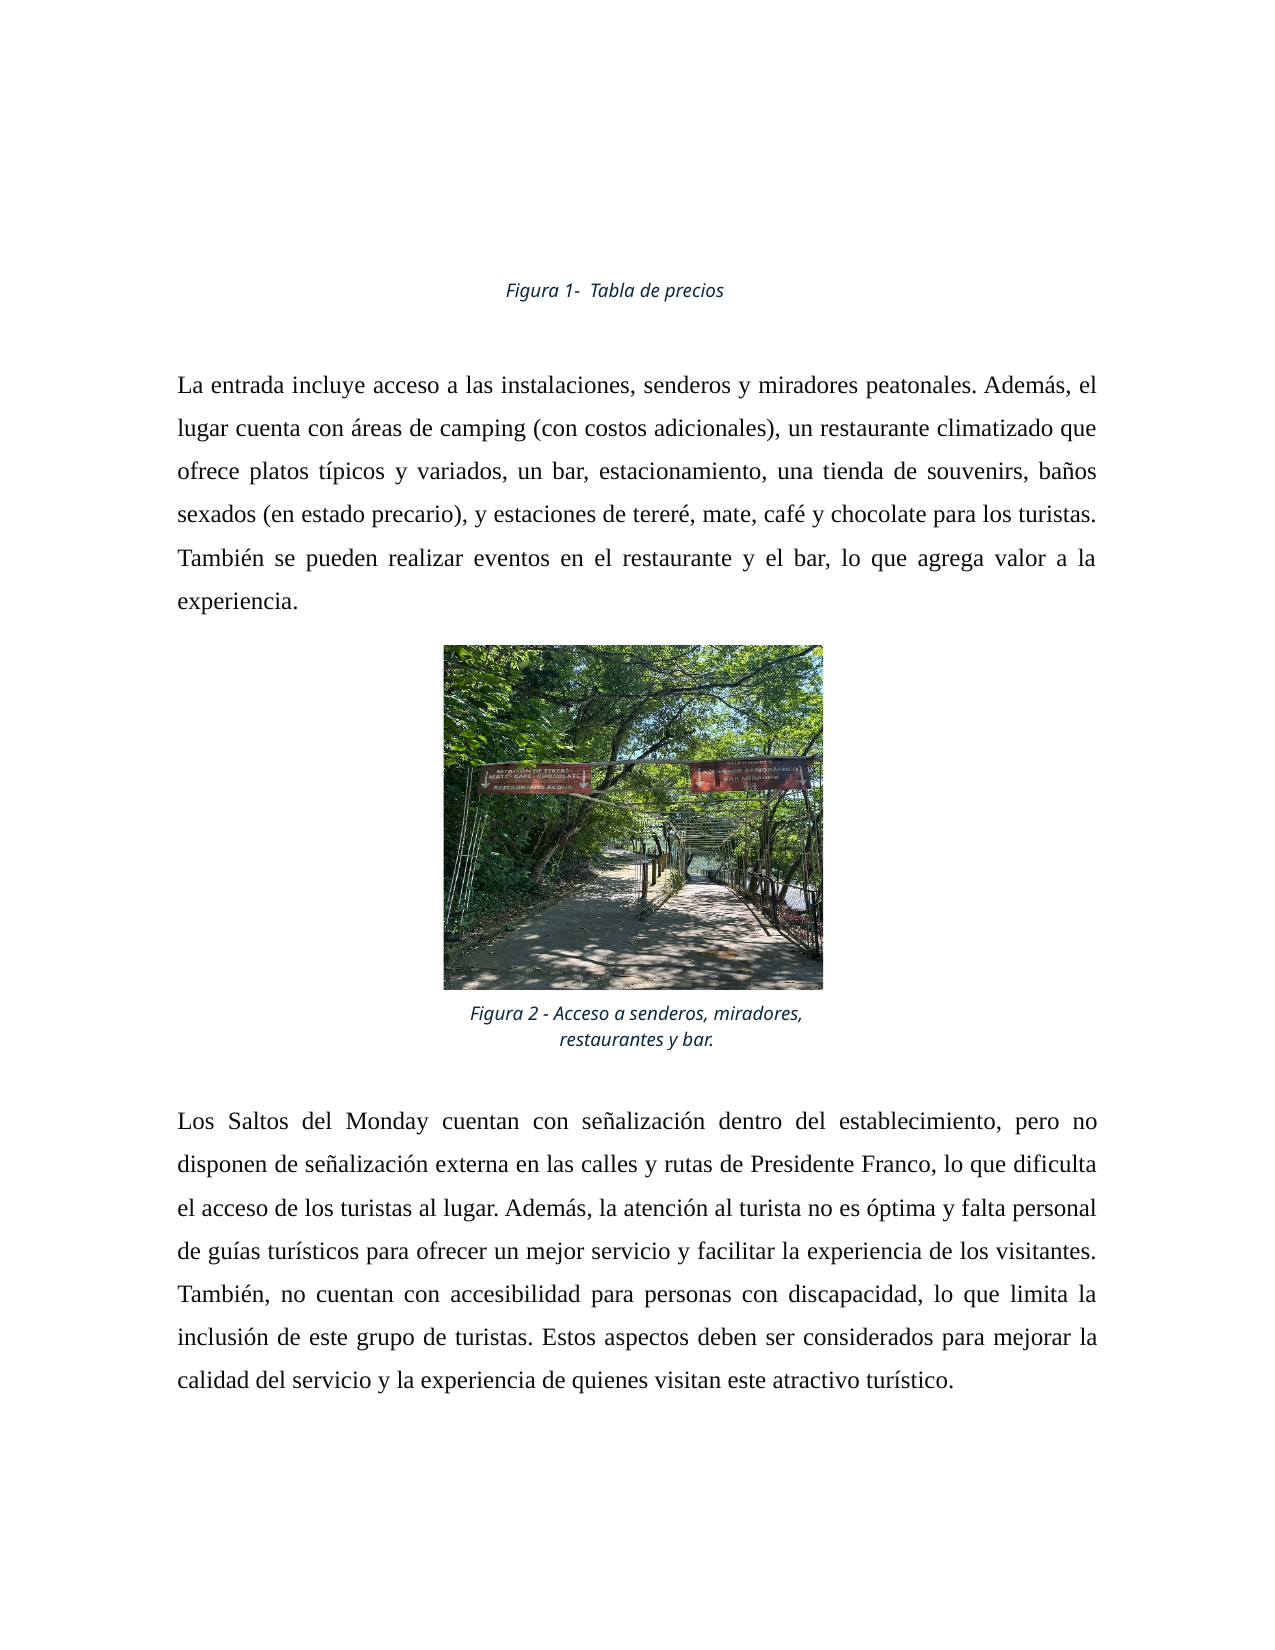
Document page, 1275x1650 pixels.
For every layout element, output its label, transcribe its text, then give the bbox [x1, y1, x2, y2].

text Los Saltos del Monday cuentan con señalización dentro del establecimiento, pero no disponen de señalización externa en las calles y rutas de Presidente Franco, lo que dificulta el acceso de los turistas al lugar. Además, la atención al turista no es óptima y falta personal de guías turísticos para ofrecer un mejor servicio y facilitar la experiencia de los visitantes. También, no cuentan con accesibilidad para personas con discapacidad, lo que limita la inclusión de este grupo de turistas. Estos aspectos deben ser considerados para mejorar la calidad del servicio y la experiencia de quienes visitan este atractivo turístico. [177, 1106, 1098, 1394]
picture [443, 645, 824, 990]
text La entrada incluye acceso a las instalaciones, senderos y miradores peatonales. Además, el lugar cuenta con áreas de camping (con costos adicionales), un restaurante climatizado que ofrece platos típicos y variados, un bar, estacionamiento, una tienda de souvenirs, baños sexados (en estado precario), y estaciones de tereré, mate, café y chocolate para los turistas. También se pueden realizar eventos en el restaurante y el bar, lo que agrega valor a la experiencia. [177, 370, 1098, 614]
